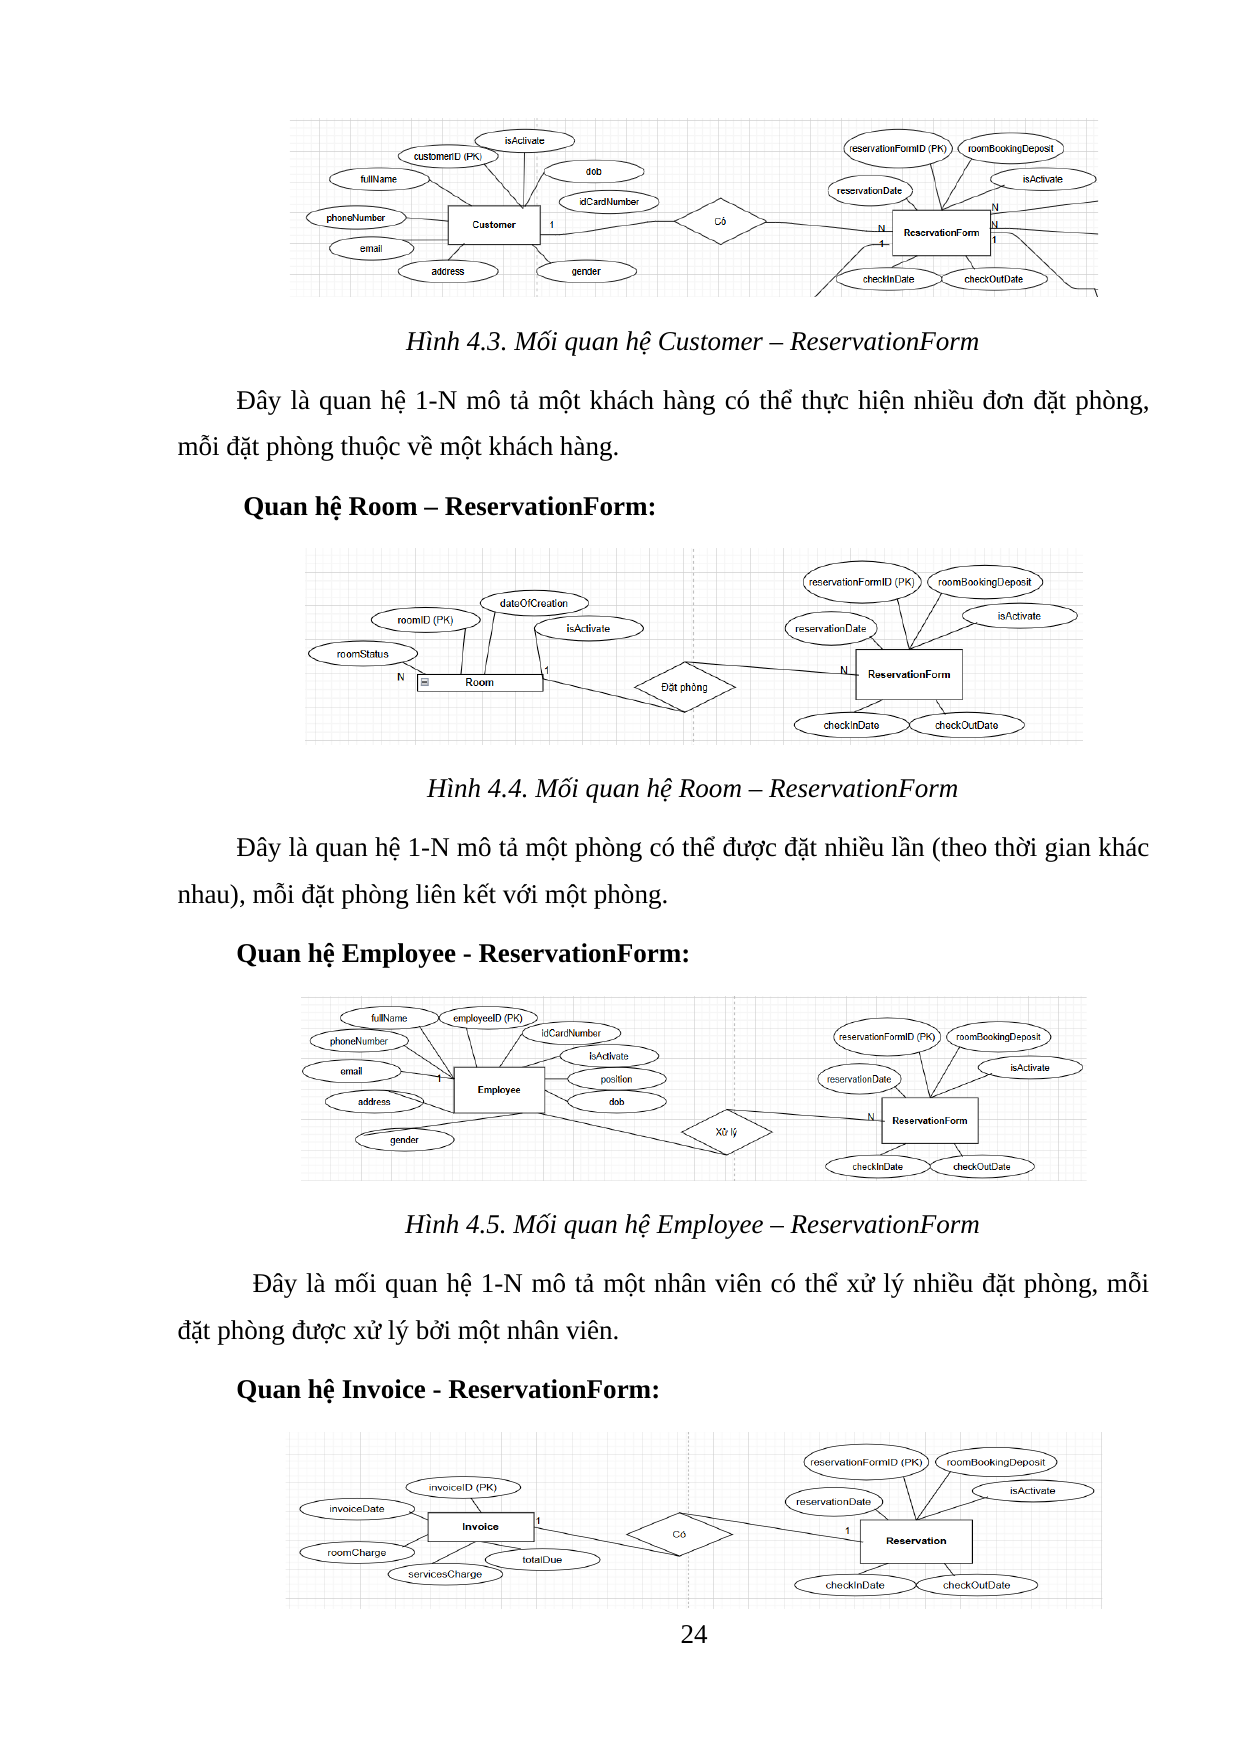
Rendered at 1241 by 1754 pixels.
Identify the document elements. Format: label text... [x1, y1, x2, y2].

text Đây là mối quan hệ 1-N mô tả một nhân viên có thể xử lý nhiều đặt phòng, mỗi đặt phòng được xử lý bởi một nhân viên. [177, 1267, 1152, 1345]
text Quan hệ Invoice - ReservationForm: [177, 1373, 1152, 1404]
text Quan hệ Room – ReservationForm: [177, 489, 1152, 521]
picture [285, 1432, 1103, 1609]
text Đây là quan hệ 1-N mô tả một khách hàng có thể thực hiện nhiều đơn đặt phòng, mỗi đặt phòng thuộc về một khách hàng. [177, 384, 1152, 462]
text Hình 4.4. Mối quan hệ Room – ReservationForm [177, 772, 1152, 803]
text Đây là quan hệ 1-N mô tả một phòng có thể được đặt nhiều lần (theo thời gian khác nhau), mỗi đặt phòng liên kết với một phòng. [177, 831, 1152, 909]
picture [289, 118, 1099, 297]
text Quan hệ Employee - ReservationForm: [177, 937, 1152, 968]
text Hình 4.3. Mối quan hệ Customer – ReservationForm [177, 324, 1152, 356]
picture [301, 996, 1087, 1181]
text Hình 4.5. Mối quan hệ Employee – ReservationForm [177, 1208, 1152, 1239]
picture [305, 548, 1083, 745]
